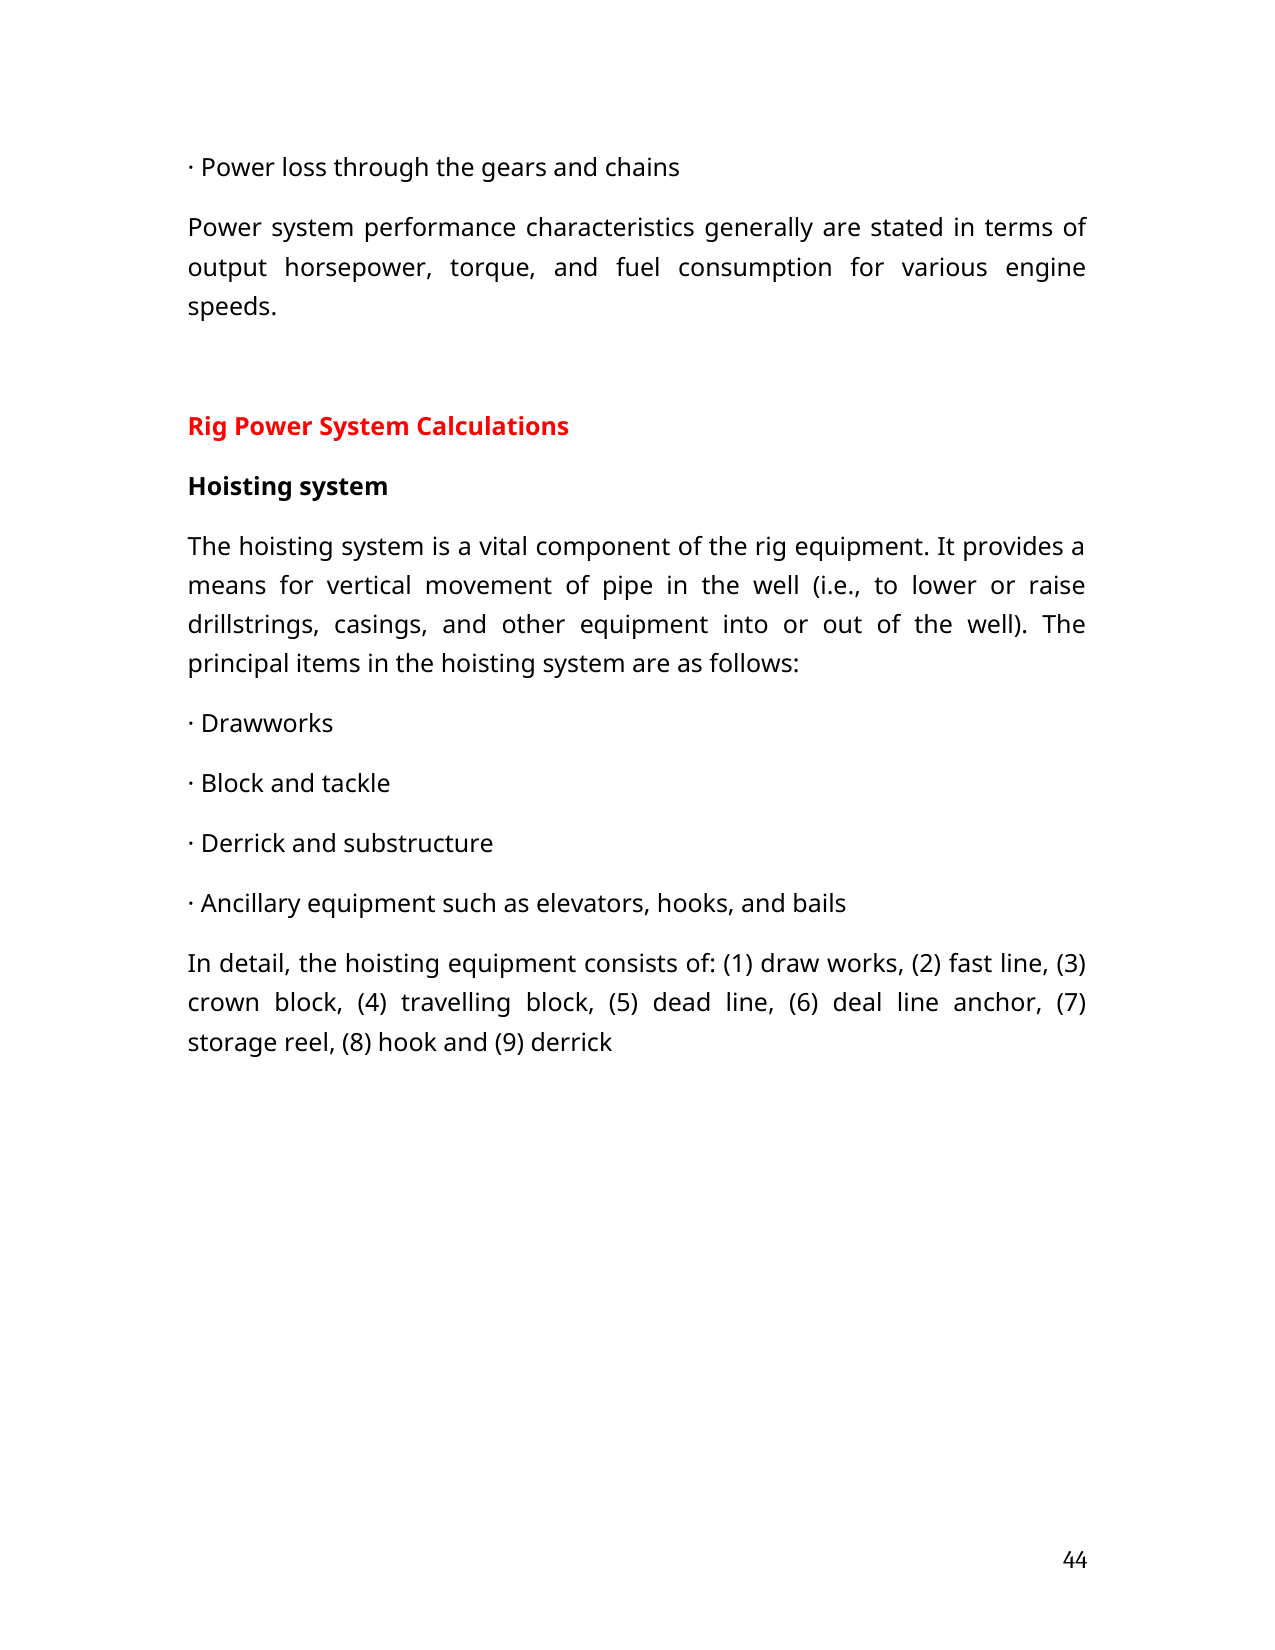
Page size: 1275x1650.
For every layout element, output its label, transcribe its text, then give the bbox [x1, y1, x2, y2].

text · Drawworks [187, 706, 1087, 740]
text · Power loss through the gears and chains [187, 150, 1087, 184]
text · Derrick and substructure [187, 826, 1087, 860]
text · Block and tackle [187, 766, 1087, 800]
text In detail, the hoisting equipment consists of: (1) draw works, (2) fast line, (3) crown block, (4) travelling block, (5) dead line, (6) deal line anchor, (7) storage reel, (8) hook and (9) derrick [187, 946, 1087, 1058]
text The hoisting system is a vital component of the rig equipment. It provides a means for vertical movement of pipe in the well (i.e., to lower or raise drillstrings, casings, and other equipment into or out of the well). The principal items in the hoisting system are as follows: [187, 528, 1087, 680]
text Power system performance characteristics generally are stated in terms of output horsepower, torque, and fuel consumption for various engine speeds. [187, 210, 1087, 322]
text Rig Power System Calculations [187, 408, 1087, 442]
text · Ancillary equipment such as elevators, hooks, and bails [187, 886, 1087, 920]
text Hoisting system [187, 468, 1087, 502]
